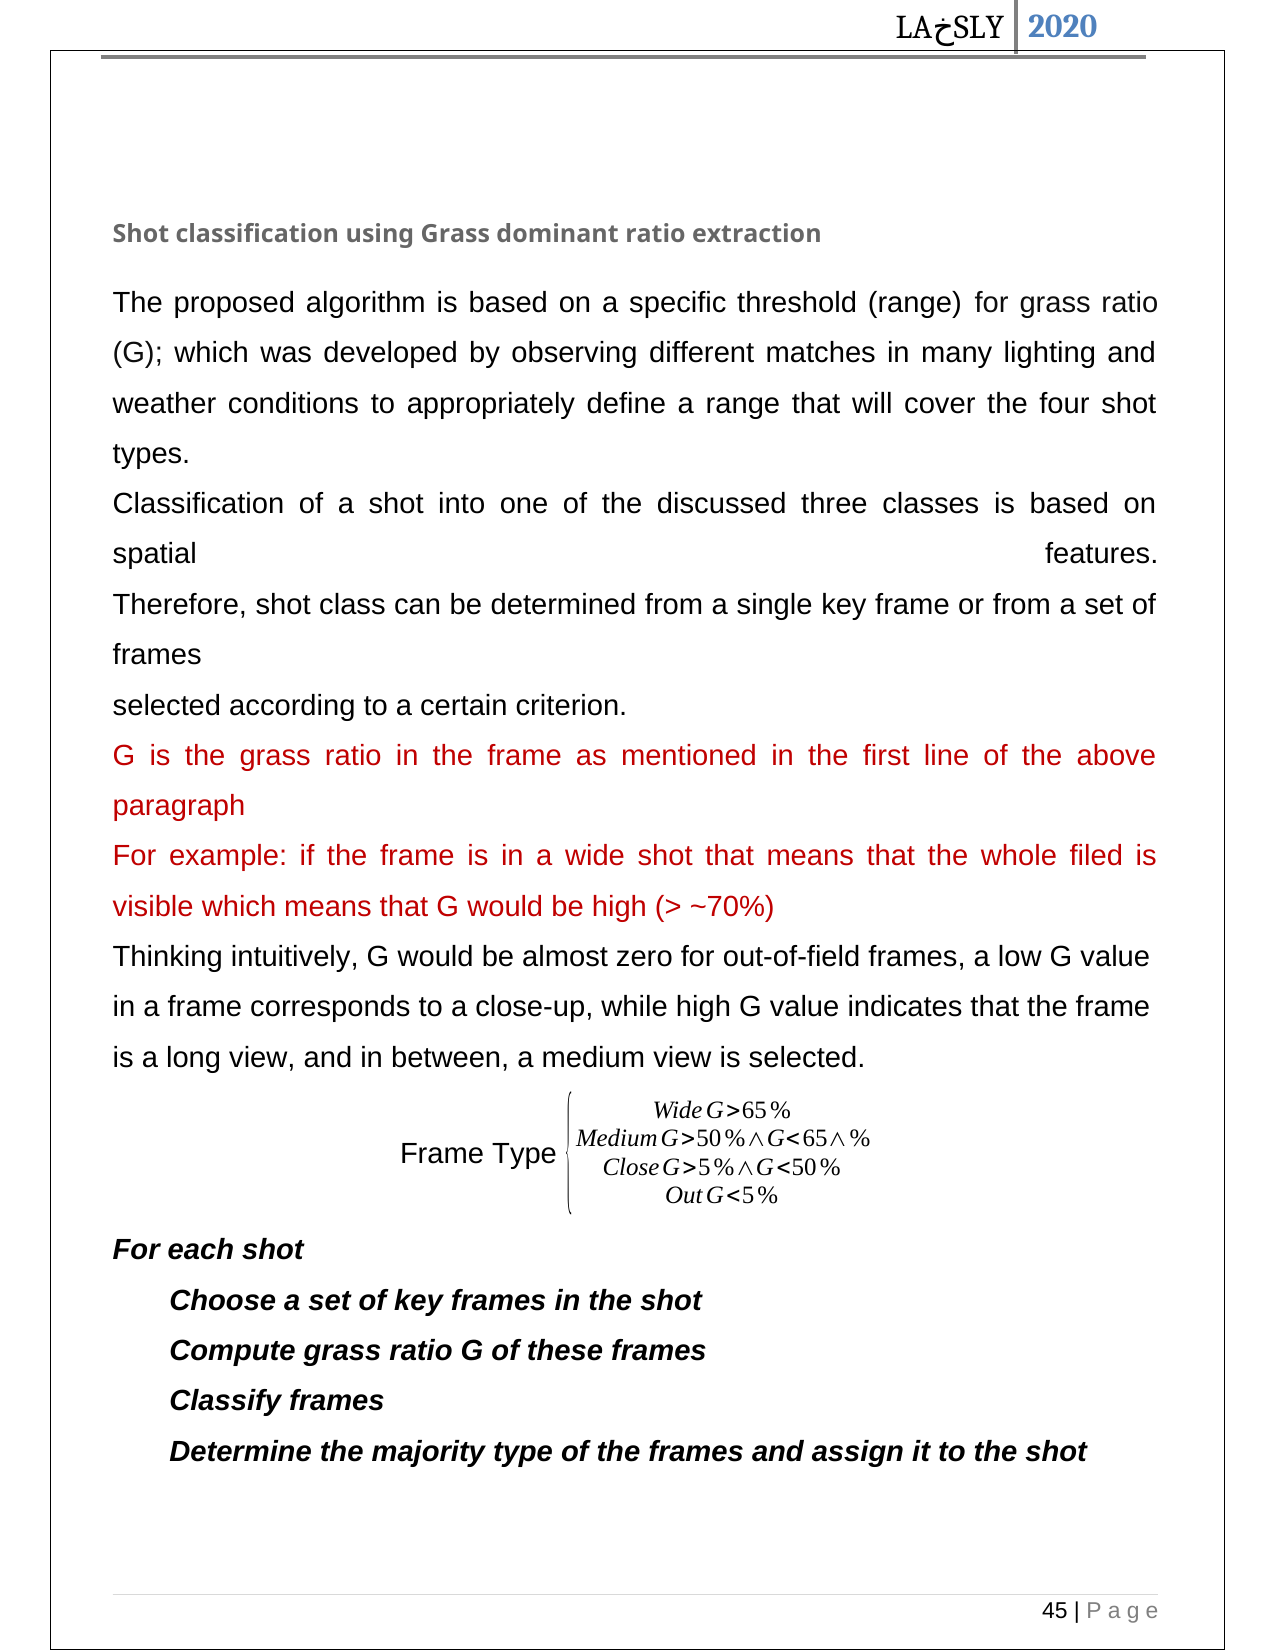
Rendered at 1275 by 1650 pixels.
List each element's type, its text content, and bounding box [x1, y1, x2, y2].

text For each shot [112, 1232, 1158, 1266]
text The proposed algorithm is based on a specific threshold (range) for grass ratio (G); which was developed by observing different matches in many lighting and weather conditions to appropriately define a range that will cover the four shot types. [112, 285, 1158, 469]
text Compute grass ratio G of these frames [112, 1333, 1158, 1367]
text Determine the majority type of the frames and assign it to the shot [112, 1434, 1158, 1467]
text Choose a set of key frames in the shot [112, 1283, 1158, 1316]
text Classification of a shot into one of the discussed three classes is based on spatial features. Therefore, shot class can be determined from a single key frame or from a set of frames selected according to a certain criterion. [112, 486, 1158, 721]
text Frame Type [112, 1090, 1158, 1216]
text Thinking intuitively, G would be almost zero for out-of-field frames, a low G value in a frame corresponds to a close-up, while high G value indicates that the frame is a long view, and in between, a medium view is selected. [112, 939, 1158, 1073]
text Classify frames [112, 1383, 1158, 1417]
text G is the grass ratio in the frame as mentioned in the first line of the above paragraph [112, 738, 1158, 822]
text For example: if the frame is in a wide shot that means that the whole filed is visible which means that G would be high (> ~70%) [112, 838, 1158, 922]
subtitle Shot classification using Grass dominant ratio extraction [112, 216, 1158, 250]
